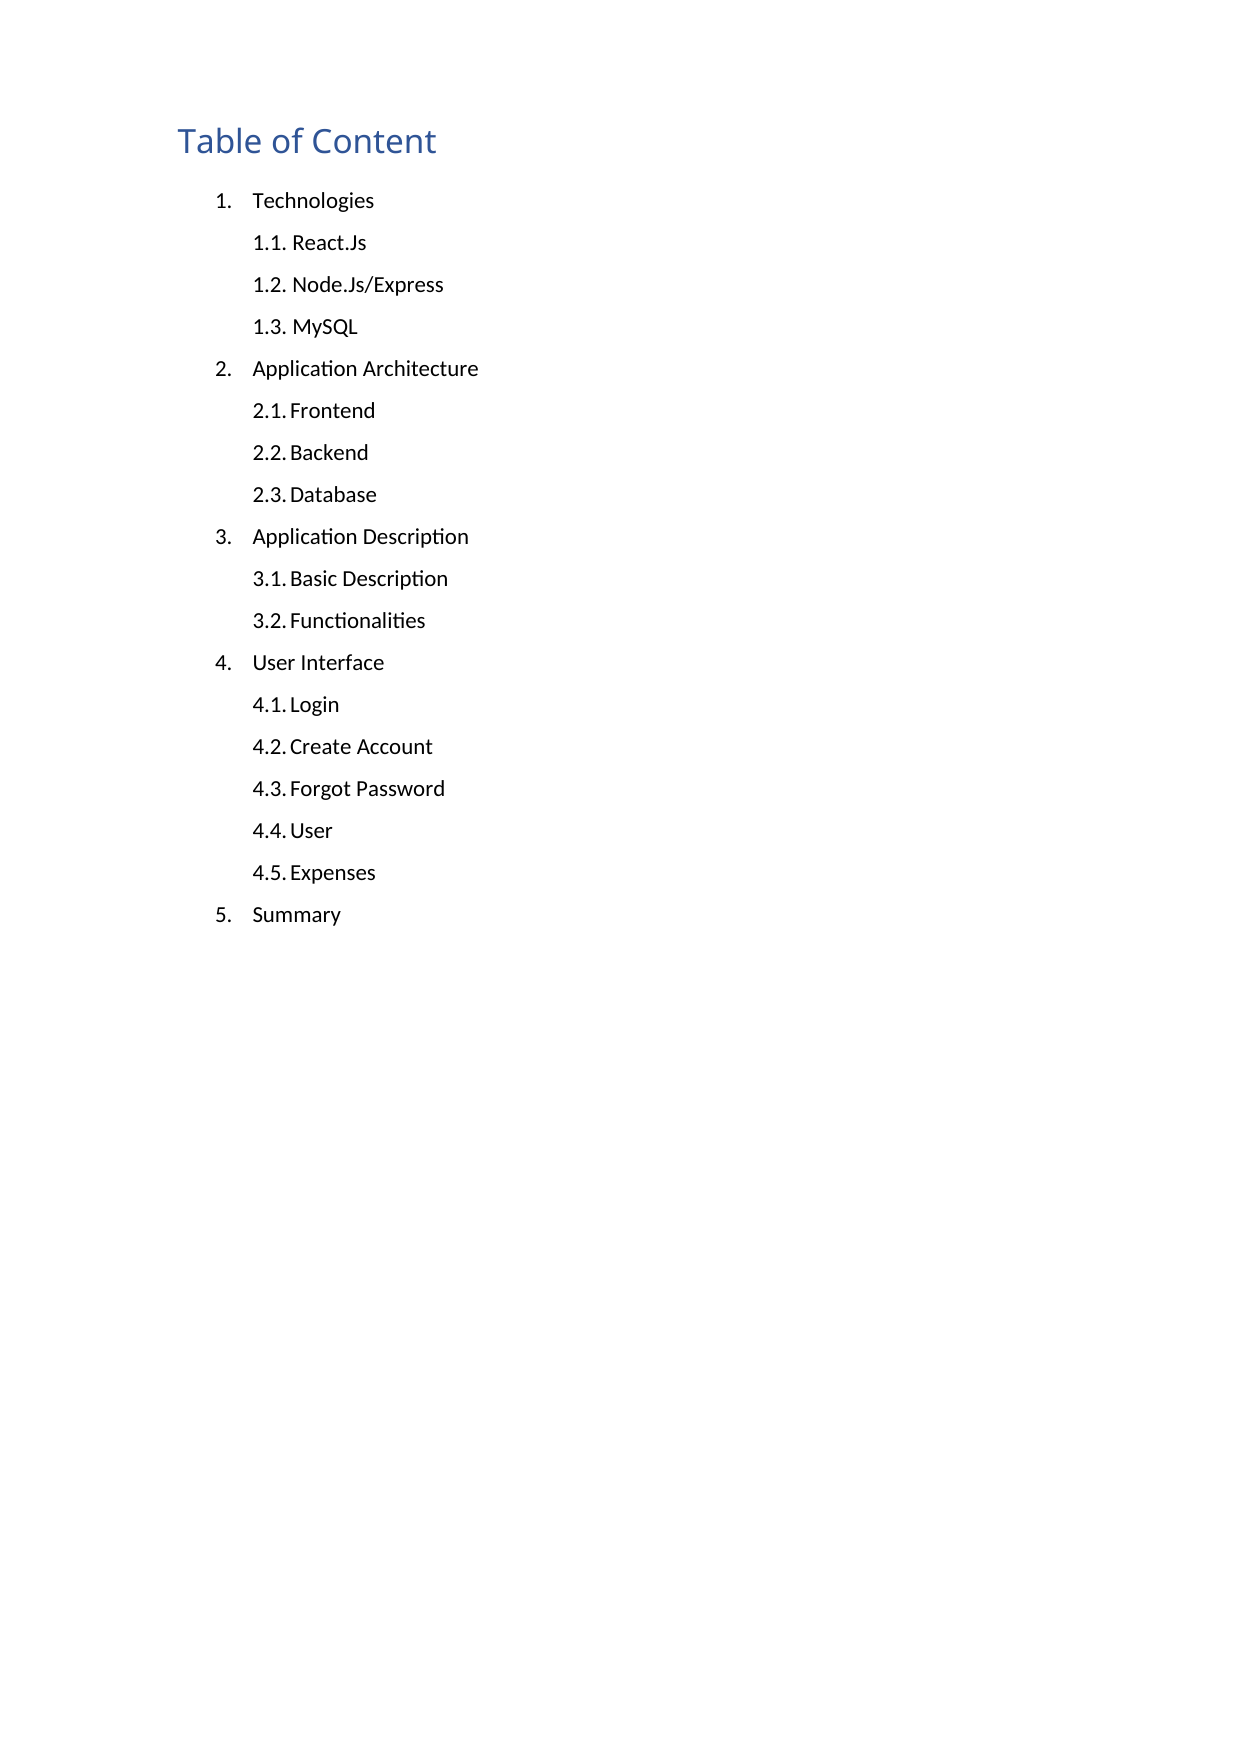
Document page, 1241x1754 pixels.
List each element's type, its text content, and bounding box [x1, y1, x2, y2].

list Database [252, 480, 1152, 508]
list Technologies 1.1. React.Js 1.2. Node.Js/Express 1.3. MySQL [215, 186, 1152, 340]
list Application Description [215, 522, 1152, 550]
list Summary [215, 900, 1152, 928]
list Expenses [252, 858, 1152, 886]
list User Interface [215, 648, 1152, 676]
list User [252, 816, 1152, 844]
list Forgot Password [252, 774, 1152, 802]
list Create Account [252, 732, 1152, 760]
list Login [252, 690, 1152, 718]
list Basic Description [252, 564, 1152, 592]
list Backend [252, 438, 1152, 466]
list Application Architecture [215, 354, 1152, 382]
subtitle Table of Content [177, 118, 1152, 163]
list Frontend [252, 396, 1152, 424]
list Functionalities [252, 606, 1152, 634]
